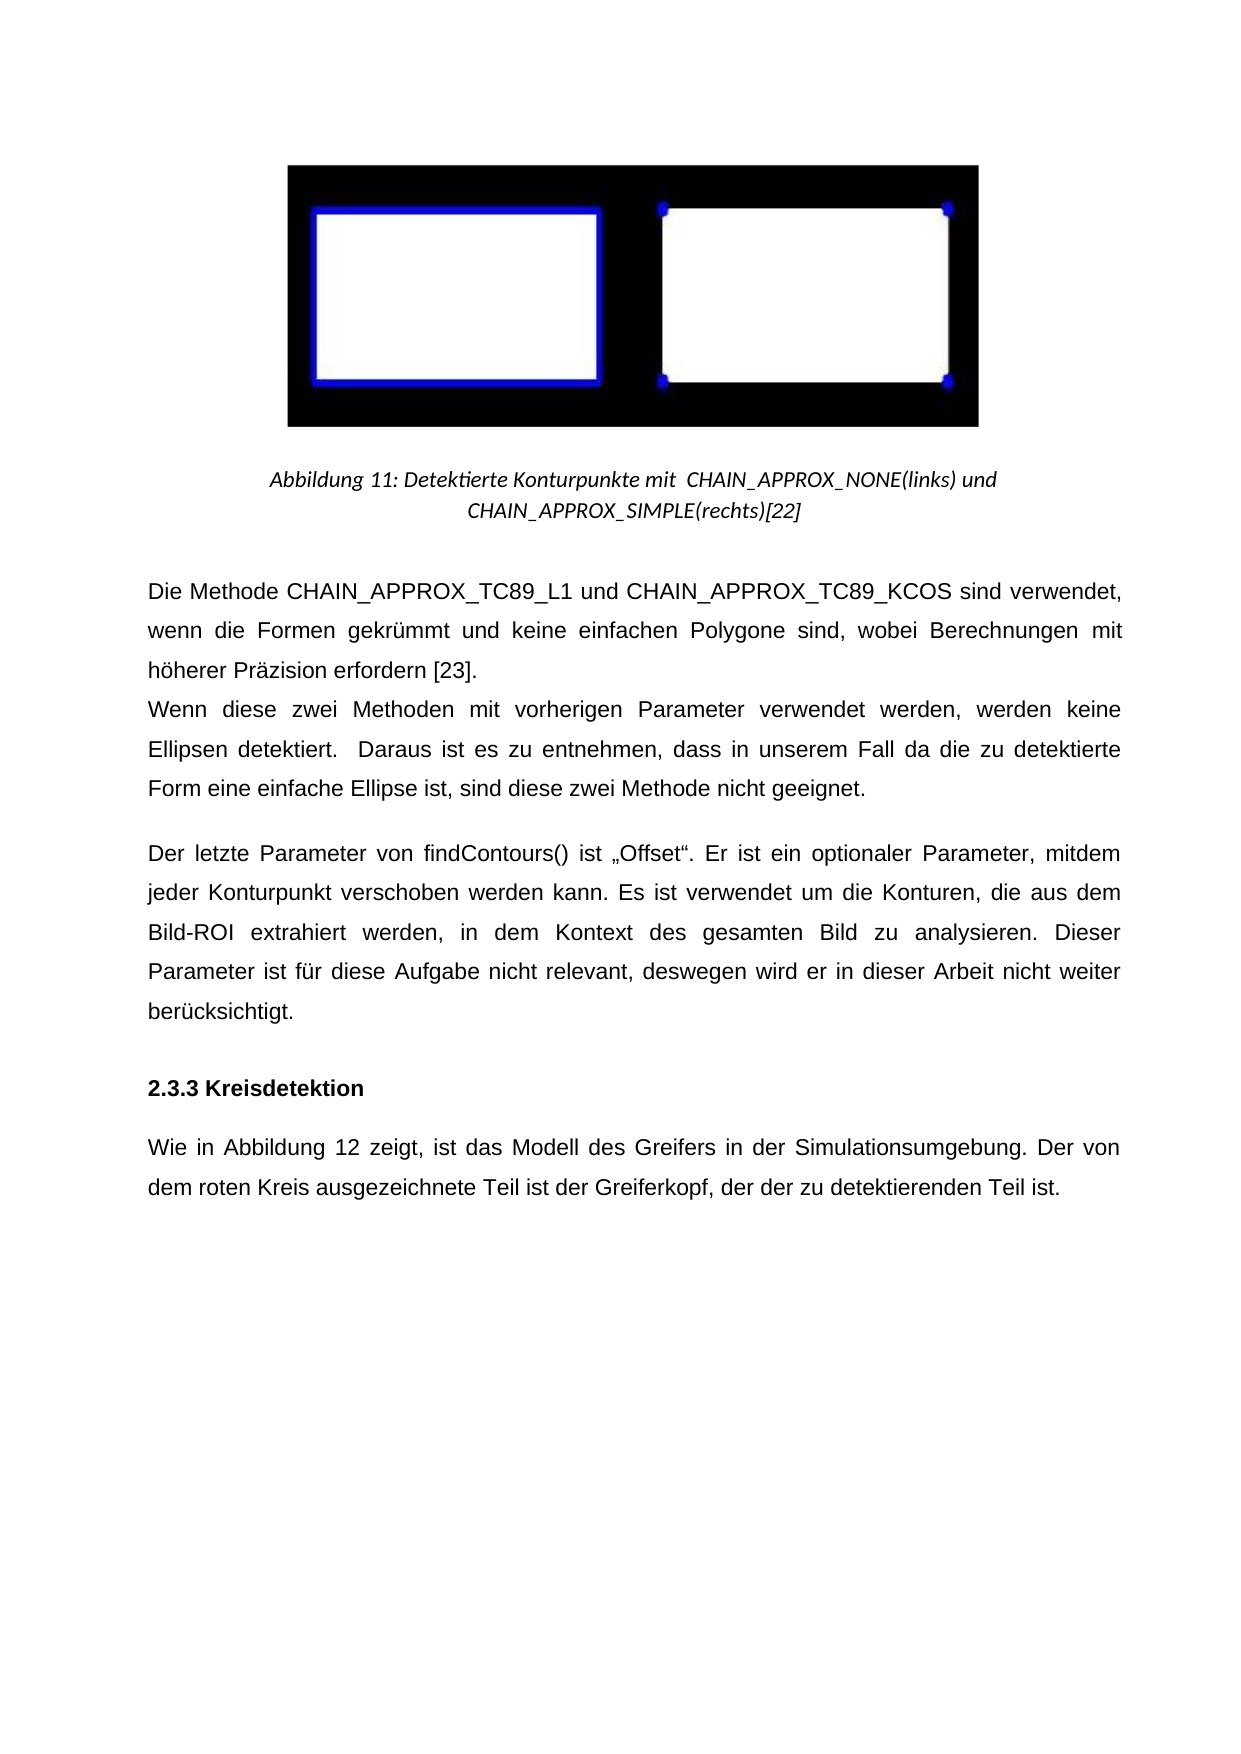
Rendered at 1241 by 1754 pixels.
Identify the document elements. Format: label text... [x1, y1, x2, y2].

subtitle 2.3.3 Kreisdetektion [148, 1075, 1122, 1101]
text Abbildung 11: Detektierte Konturpunkte mit CHAIN_APPROX_NONE(links) und CHAIN_APPROX_SIMPLE(rechts)[22] [148, 466, 1122, 524]
text Wenn diese zwei Methoden mit vorherigen Parameter verwendet werden, werden keine Ellipsen detektiert. Daraus ist es zu entnehmen, dass in unserem Fall da die zu detektierte Form eine einfache Ellipse ist, sind diese zwei Methode nicht geeignet. [148, 696, 1122, 802]
text Die Methode CHAIN_APPROX_TC89_L1 und CHAIN_APPROX_TC89_KCOS sind verwendet, wenn die Formen gekrümmt und keine einfachen Polygone sind, wobei Berechnungen mit höherer Präzision erfordern [23]. [148, 578, 1122, 683]
text Wie in Abbildung 12 zeigt, ist das Modell des Greifers in der Simulationsumgebung. Der von dem roten Kreis ausgezeichnete Teil ist der Greiferkopf, der der zu detektierenden Teil ist. [148, 1134, 1122, 1200]
text Der letzte Parameter von findContours() ist „Offset“. Er ist ein optionaler Parameter, mitdem jeder Konturpunkt verschoben werden kann. Es ist verwendet um die Konturen, die aus dem Bild-ROI extrahiert werden, in dem Kontext des gesamten Bild zu analysieren. Dieser Parameter ist für diese Aufgabe nicht relevant, deswegen wird er in dieser Arbeit nicht weiter berücksichtigt. [148, 840, 1122, 1024]
picture [268, 147, 1002, 427]
